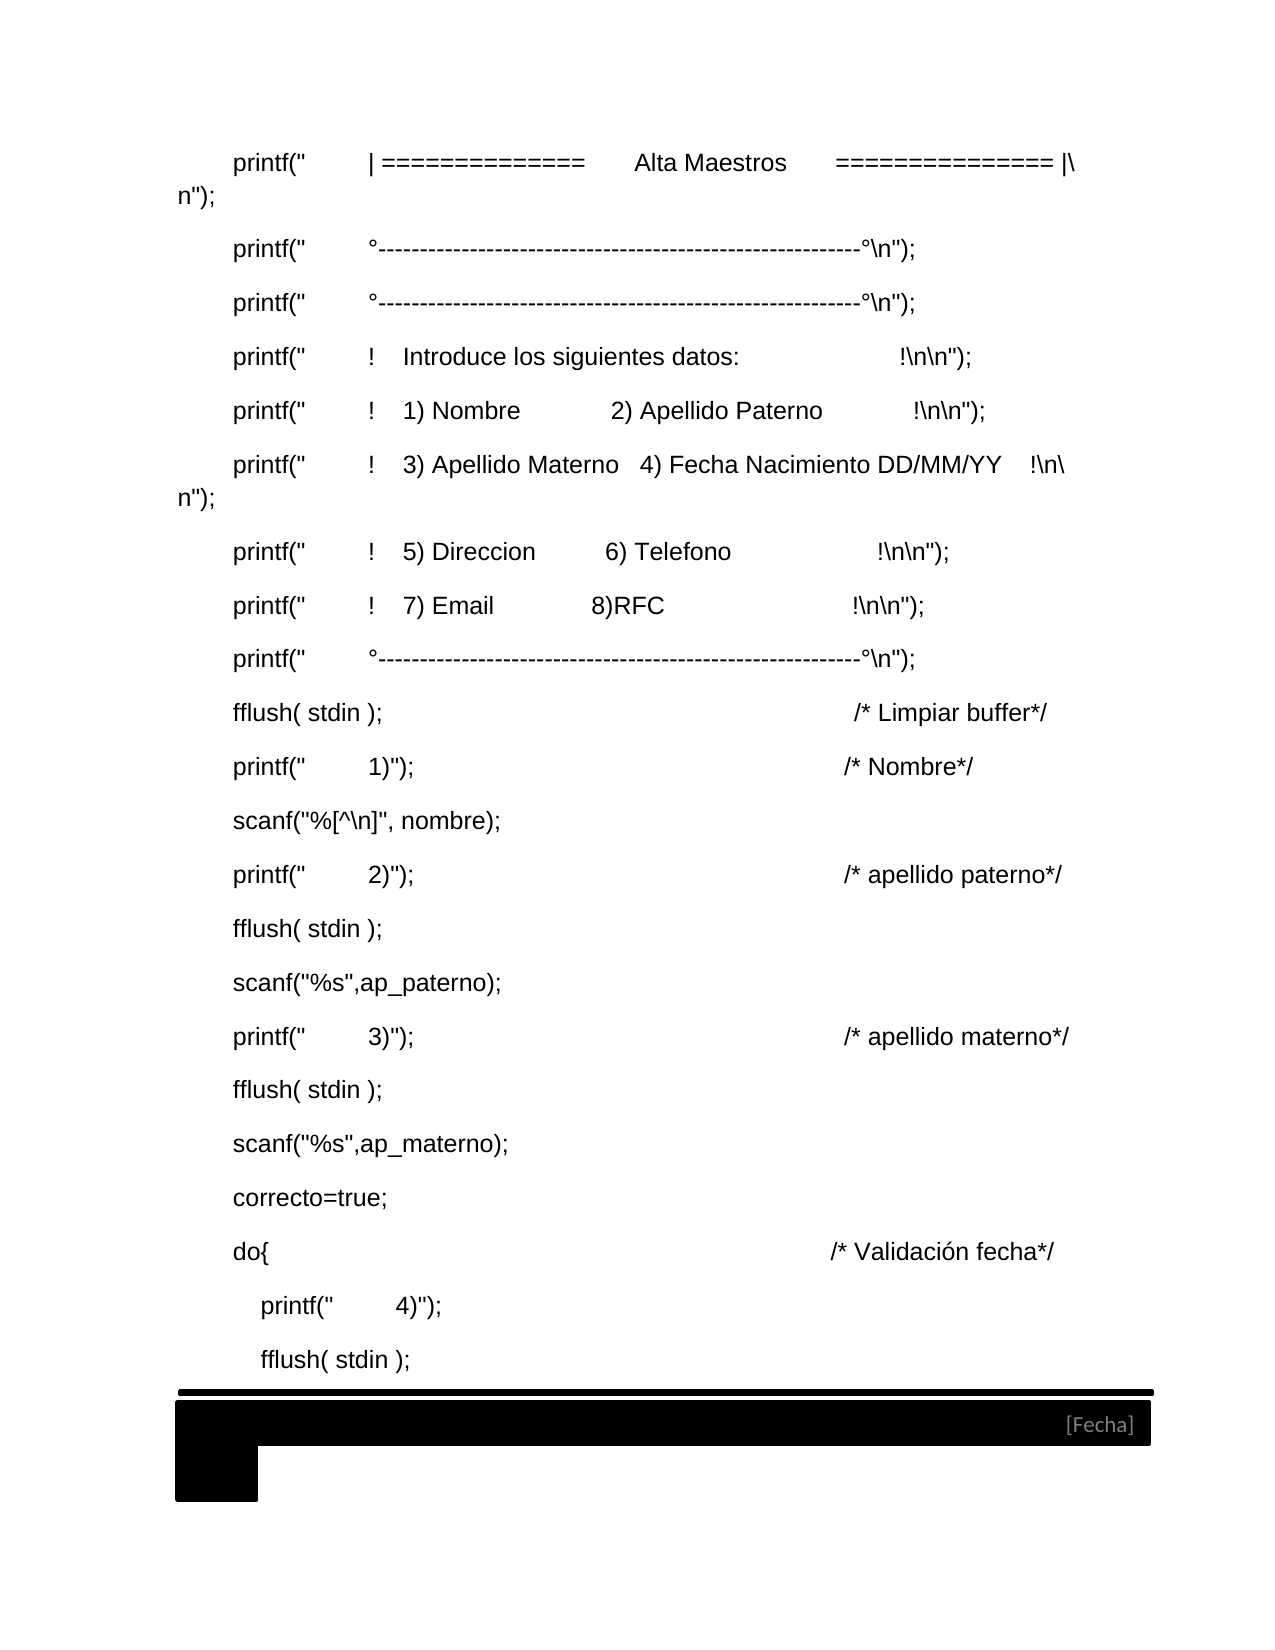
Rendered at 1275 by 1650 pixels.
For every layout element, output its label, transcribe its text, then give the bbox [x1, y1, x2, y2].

text fflush( stdin ); /* Limpiar buffer*/ [177, 698, 1098, 727]
text correcto=true; [177, 1183, 1098, 1212]
text scanf("%s",ap_paterno); [177, 968, 1098, 996]
text printf(" ! 5) Direccion 6) Telefono !\n\n"); [177, 537, 1098, 566]
text printf(" °----------------------------------------------------------°\n"); [177, 234, 1098, 263]
text scanf("%s",ap_materno); [177, 1129, 1098, 1158]
text printf(" ! Introduce los siguientes datos: !\n\n"); [177, 342, 1098, 371]
text printf(" °----------------------------------------------------------°\n"); [177, 288, 1098, 317]
text fflush( stdin ); [177, 1075, 1098, 1104]
text printf(" | ============== Alta Maestros =============== |\n"); [177, 148, 1098, 209]
text fflush( stdin ); [177, 1344, 1098, 1373]
text printf(" 1)"); /* Nombre*/ [177, 752, 1098, 781]
text printf(" ! 7) Email 8)RFC !\n\n"); [177, 591, 1098, 619]
text fflush( stdin ); [177, 914, 1098, 942]
text printf(" 3)"); /* apellido materno*/ [177, 1021, 1098, 1050]
text printf(" °----------------------------------------------------------°\n"); [177, 644, 1098, 673]
text printf(" 4)"); [177, 1291, 1098, 1319]
text do{ /* Validación fecha*/ [177, 1237, 1098, 1266]
text printf(" 2)"); /* apellido paterno*/ [177, 860, 1098, 889]
text printf(" ! 3) Apellido Materno 4) Fecha Nacimiento DD/MM/YY !\n\n"); [177, 450, 1098, 512]
text printf(" ! 1) Nombre 2) Apellido Paterno !\n\n"); [177, 396, 1098, 425]
text scanf("%[^\n]", nombre); [177, 806, 1098, 835]
